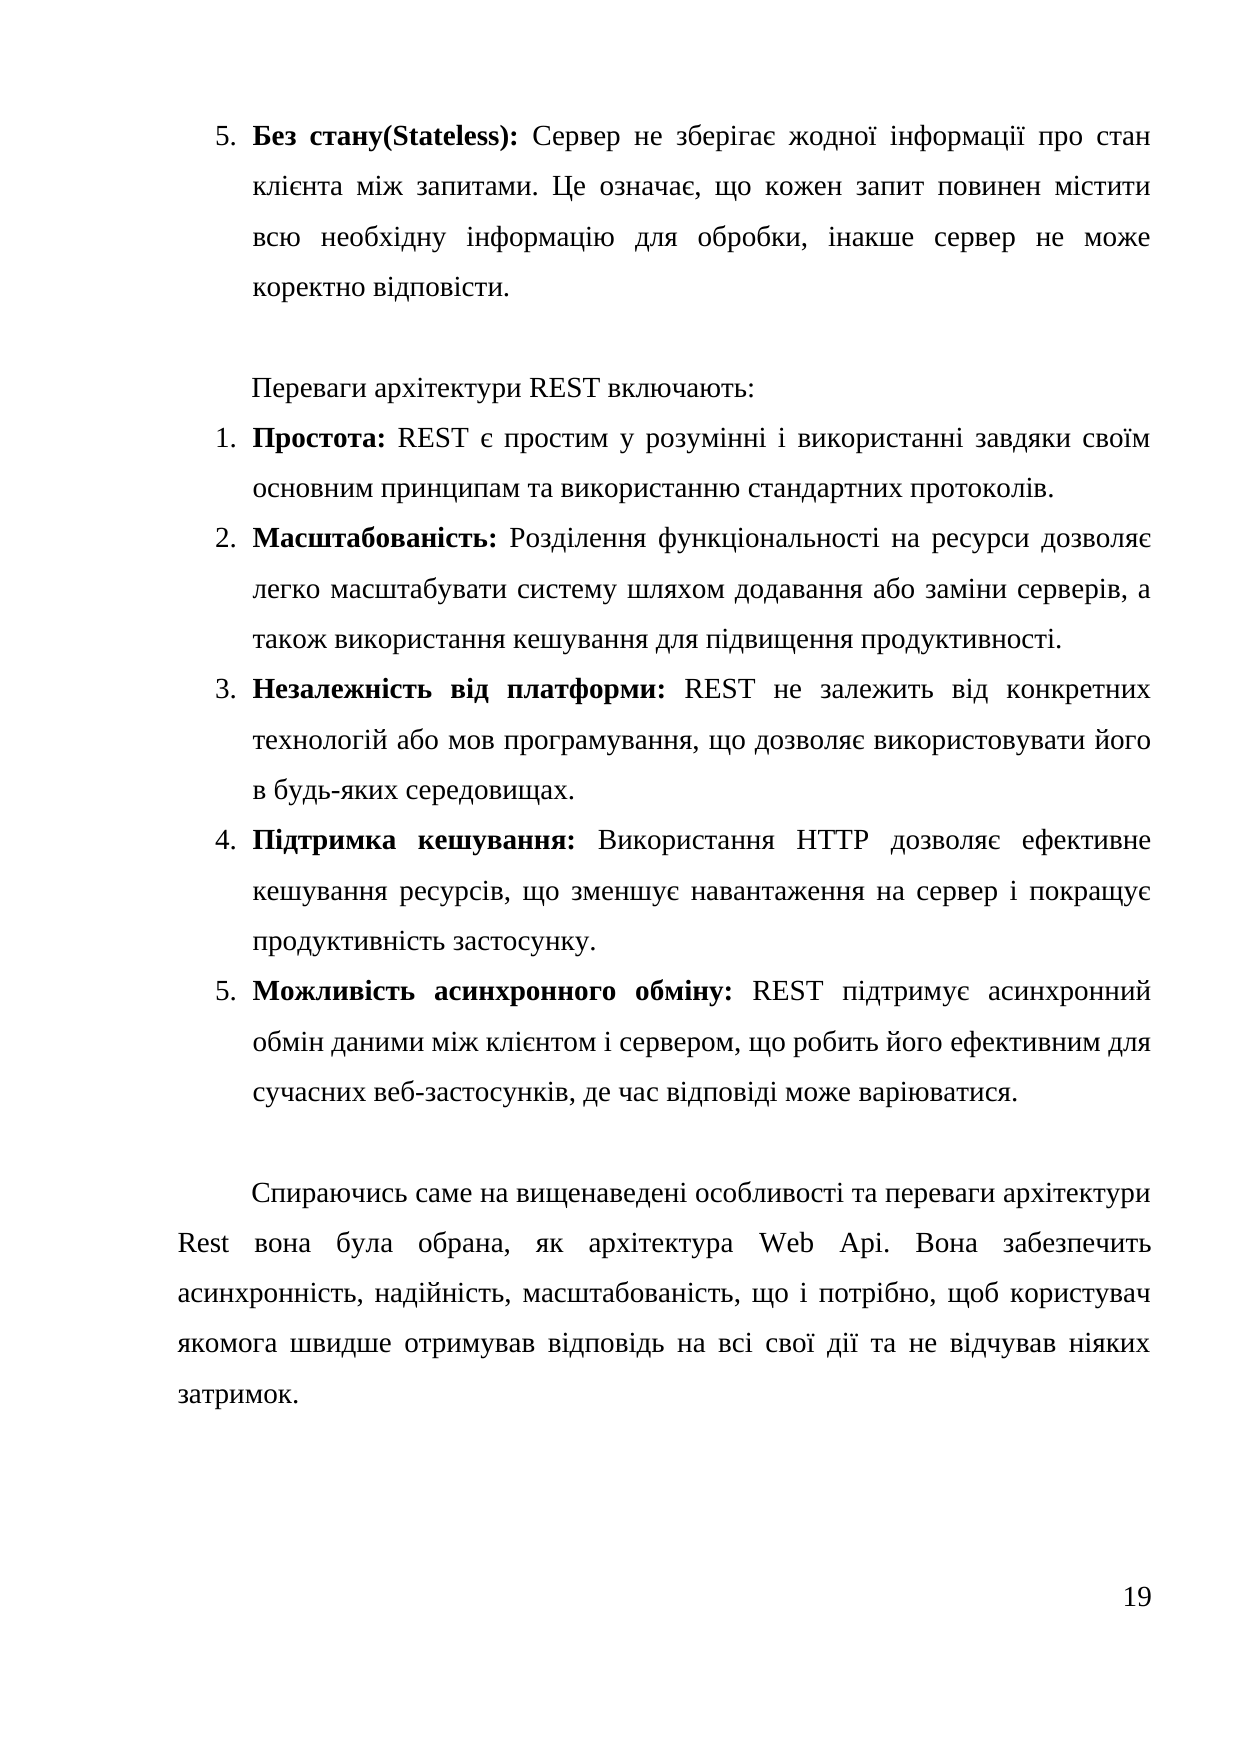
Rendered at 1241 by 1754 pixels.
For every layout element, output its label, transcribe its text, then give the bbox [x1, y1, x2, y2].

text Спираючись саме на вищенаведені особливості та переваги архітектури Rest вона була обрана, як архітектура Web Api. Вона забезпечить асинхронність, надійність, масштабованість, що і потрібно, щоб користувач якомога швидше отримував відповідь на всі свої дії та не відчував ніяких затримок. [177, 1175, 1152, 1409]
list Підтримка кешування: Використання HTTP дозволяє ефективне кешування ресурсів, що зменшує навантаження на сервер і покращує продуктивність застосунку. [215, 822, 1152, 957]
list Масштабованість: Розділення функціональності на ресурси дозволяє легко масштабувати систему шляхом додавання або заміни серверів, а також використання кешування для підвищення продуктивності. [215, 521, 1152, 655]
list Можливість асинхронного обміну: REST підтримує асинхронний обмін даними між клієнтом і сервером, що робить його ефективним для сучасних веб-застосунків, де час відповіді може варіюватися. [215, 973, 1152, 1108]
text Переваги архітектури REST включають: [177, 370, 1152, 403]
list Без стану(Stateless): Сервер не зберігає жодної інформації про стан клієнта між запитами. Це означає, що кожен запит повинен містити всю необхідну інформацію для обробки, інакше сервер не може коректно відповісти. [215, 118, 1152, 303]
list Простота: REST є простим у розумінні і використанні завдяки своїм основним принципам та використанню стандартних протоколів. [215, 420, 1152, 504]
list Незалежність від платформи: REST не залежить від конкретних технологій або мов програмування, що дозволяє використовувати його в будь-яких середовищах. [215, 672, 1152, 806]
